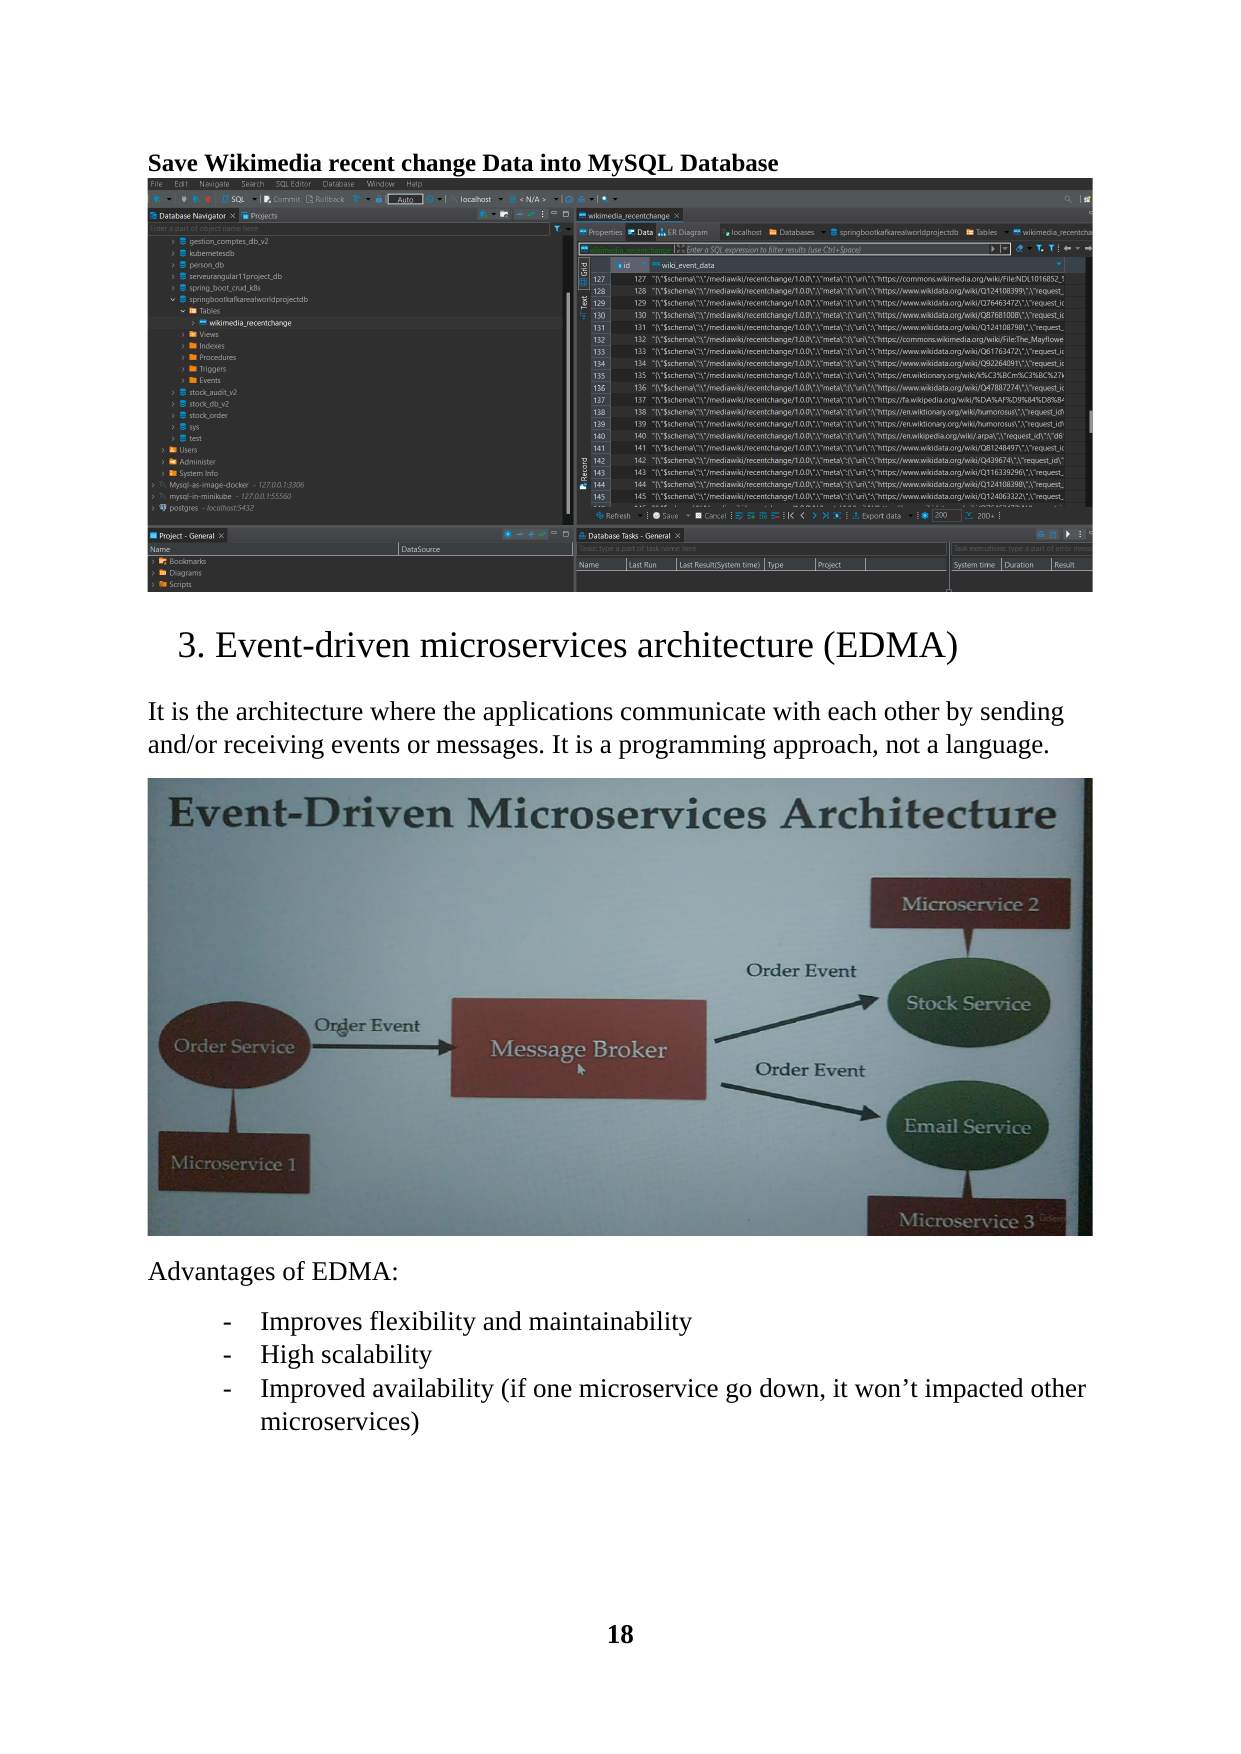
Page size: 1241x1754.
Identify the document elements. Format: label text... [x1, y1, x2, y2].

subtitle Event-driven microservices architecture (EDMA) [177, 623, 1093, 666]
picture [147, 778, 1093, 1236]
picture [147, 178, 1093, 592]
list High scalability [223, 1338, 1093, 1369]
text Advantages of EDMA: [148, 1254, 1093, 1286]
subtitle Save Wikimedia recent change Data into MySQL Database [148, 148, 1093, 176]
text It is the architecture where the applications communicate with each other by sending and/or receiving events or messages. It is a programming approach, not a language. [148, 695, 1093, 760]
list Improves flexibility and maintainability [223, 1305, 1093, 1336]
list Improved availability (if one microservice go down, it won’t impacted other microservices) [223, 1372, 1093, 1437]
